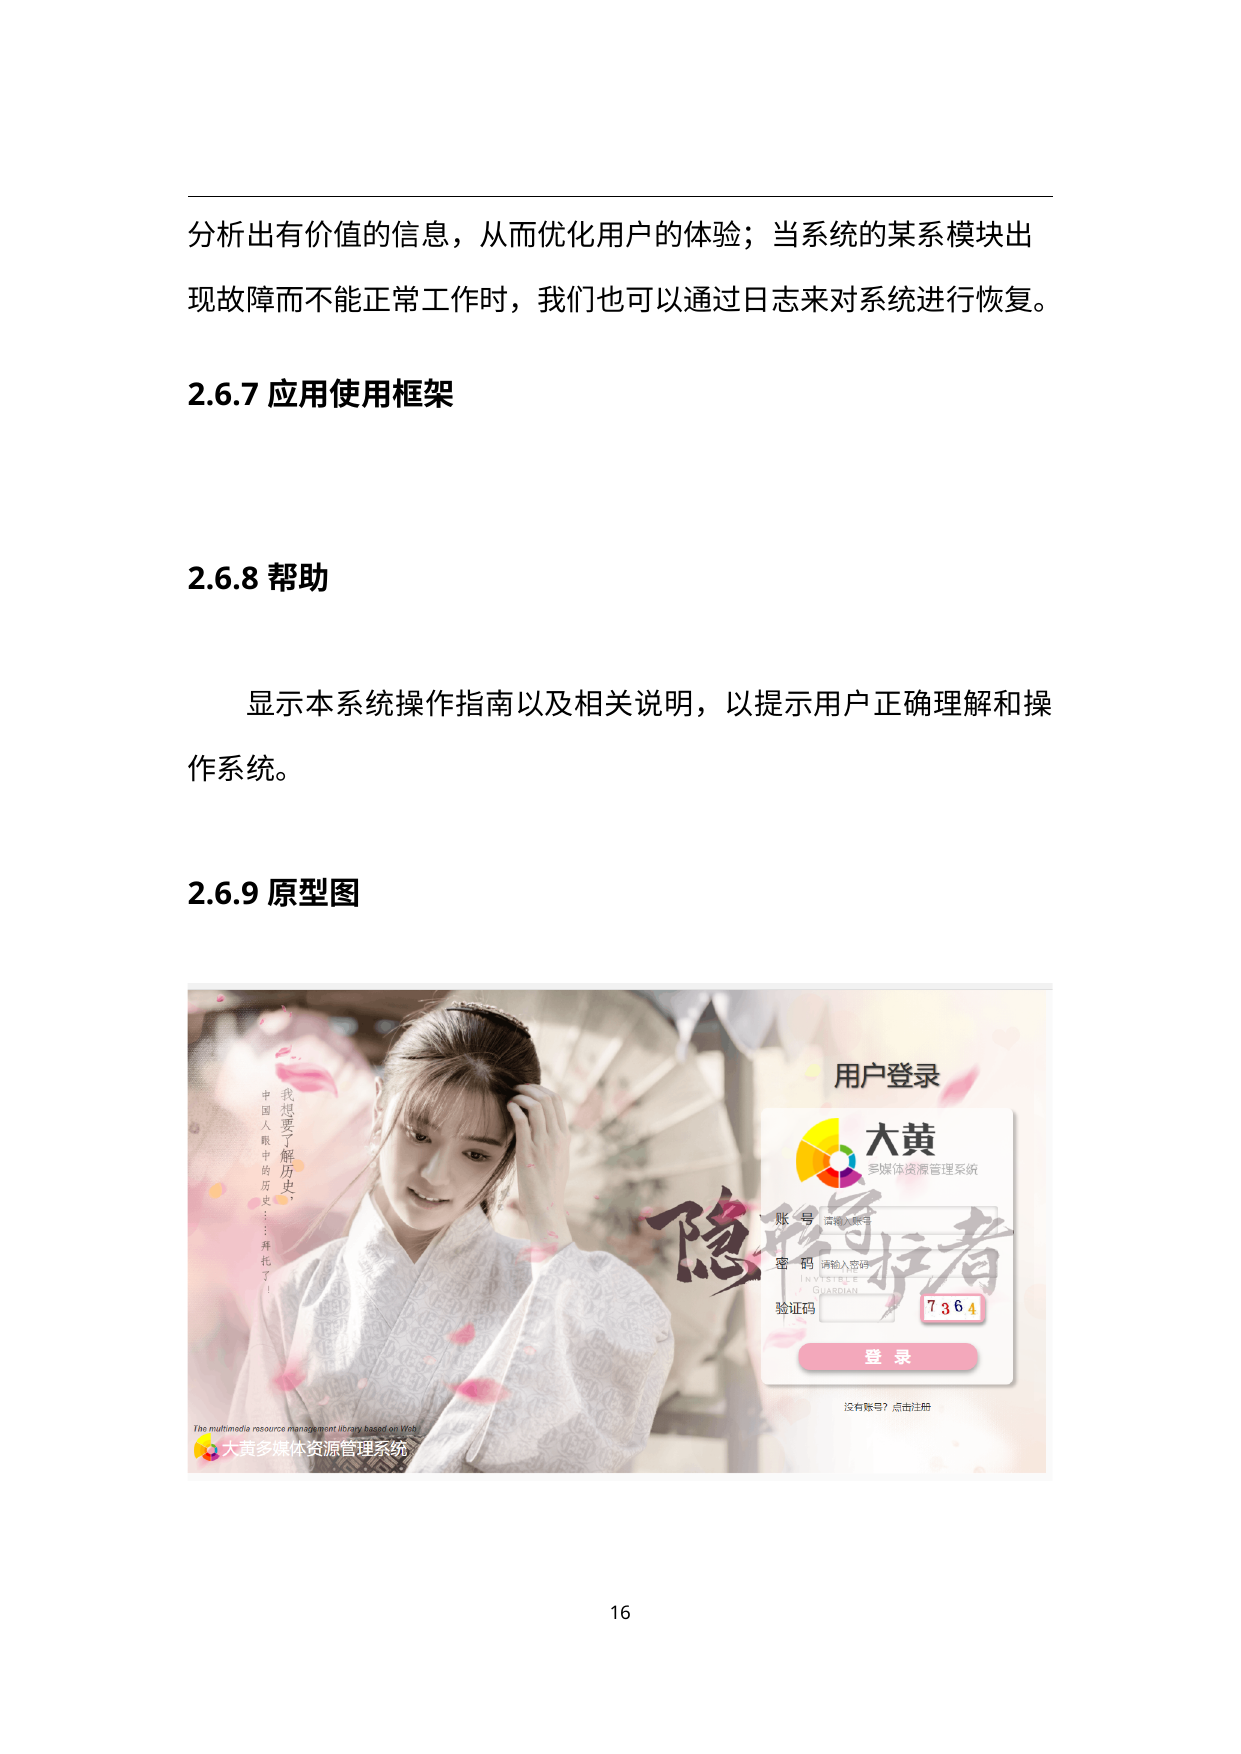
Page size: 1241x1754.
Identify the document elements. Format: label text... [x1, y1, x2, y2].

picture [187, 983, 1053, 1481]
subtitle 2.6.9 原型图 [187, 858, 1053, 923]
subtitle 2.6.8 帮助 [187, 544, 1053, 609]
subtitle 2.6.7 应用使用框架 [187, 359, 1053, 424]
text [187, 200, 1053, 330]
text 显示本系统操作指南以及相关说明，以提示用户正确理解和操作系统。 [187, 669, 1053, 799]
